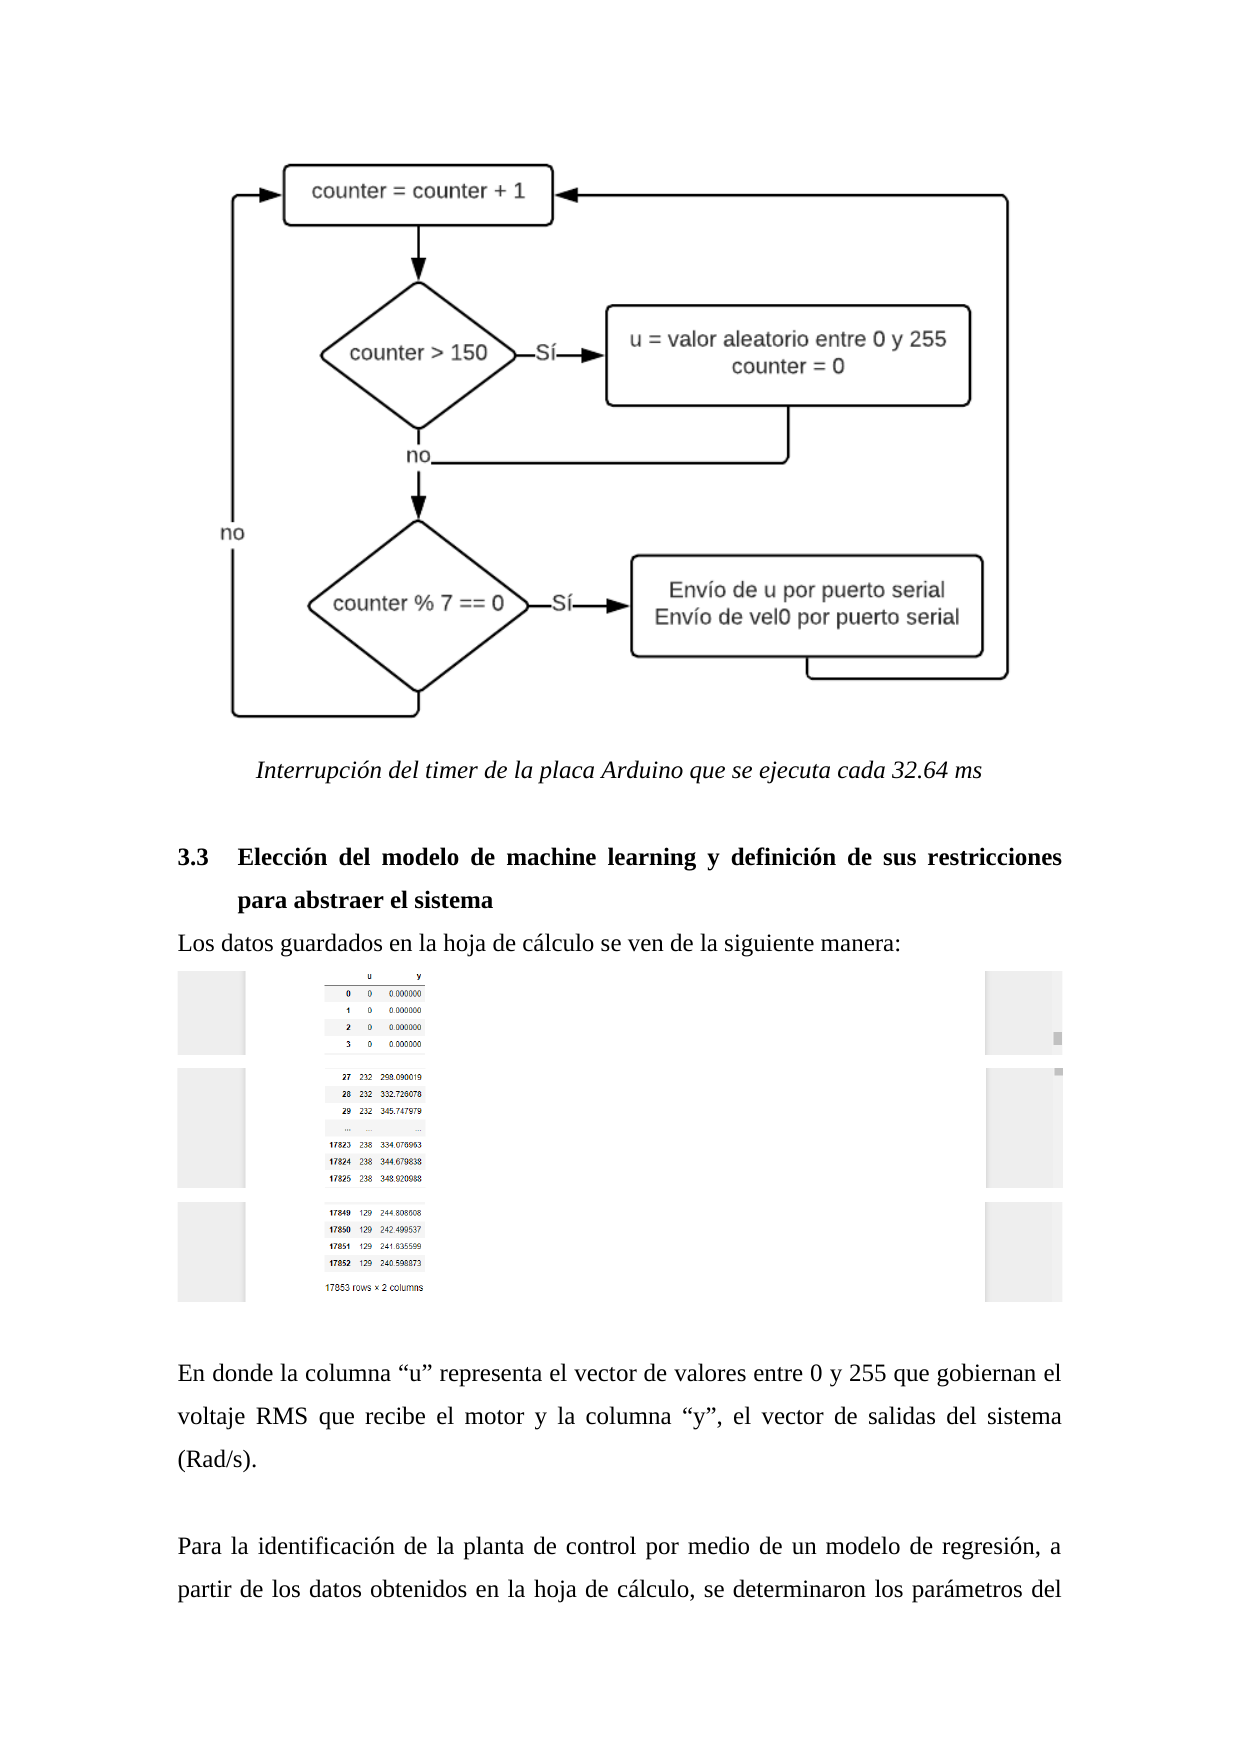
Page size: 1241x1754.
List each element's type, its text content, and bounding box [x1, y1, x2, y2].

subtitle Elección del modelo de machine learning y definición de sus restricciones para abstraer el sistema [177, 842, 1063, 913]
picture [177, 971, 1063, 1055]
text Los datos guardados en la hoja de cálculo se ven de la siguiente manera: [177, 928, 1063, 957]
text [177, 1531, 1063, 1603]
picture [177, 1202, 1063, 1302]
text Interrupción del timer de la placa Arduino que se ejecuta cada 32.64 ms [177, 755, 1063, 784]
picture [177, 1068, 1063, 1188]
text En donde la columna “u” representa el vector de valores entre 0 y 255 que gobiernan el voltaje RMS que recibe el motor y la columna “y”, el vector de salidas del sistema (Rad/s). [177, 1358, 1063, 1473]
picture [209, 147, 1032, 742]
